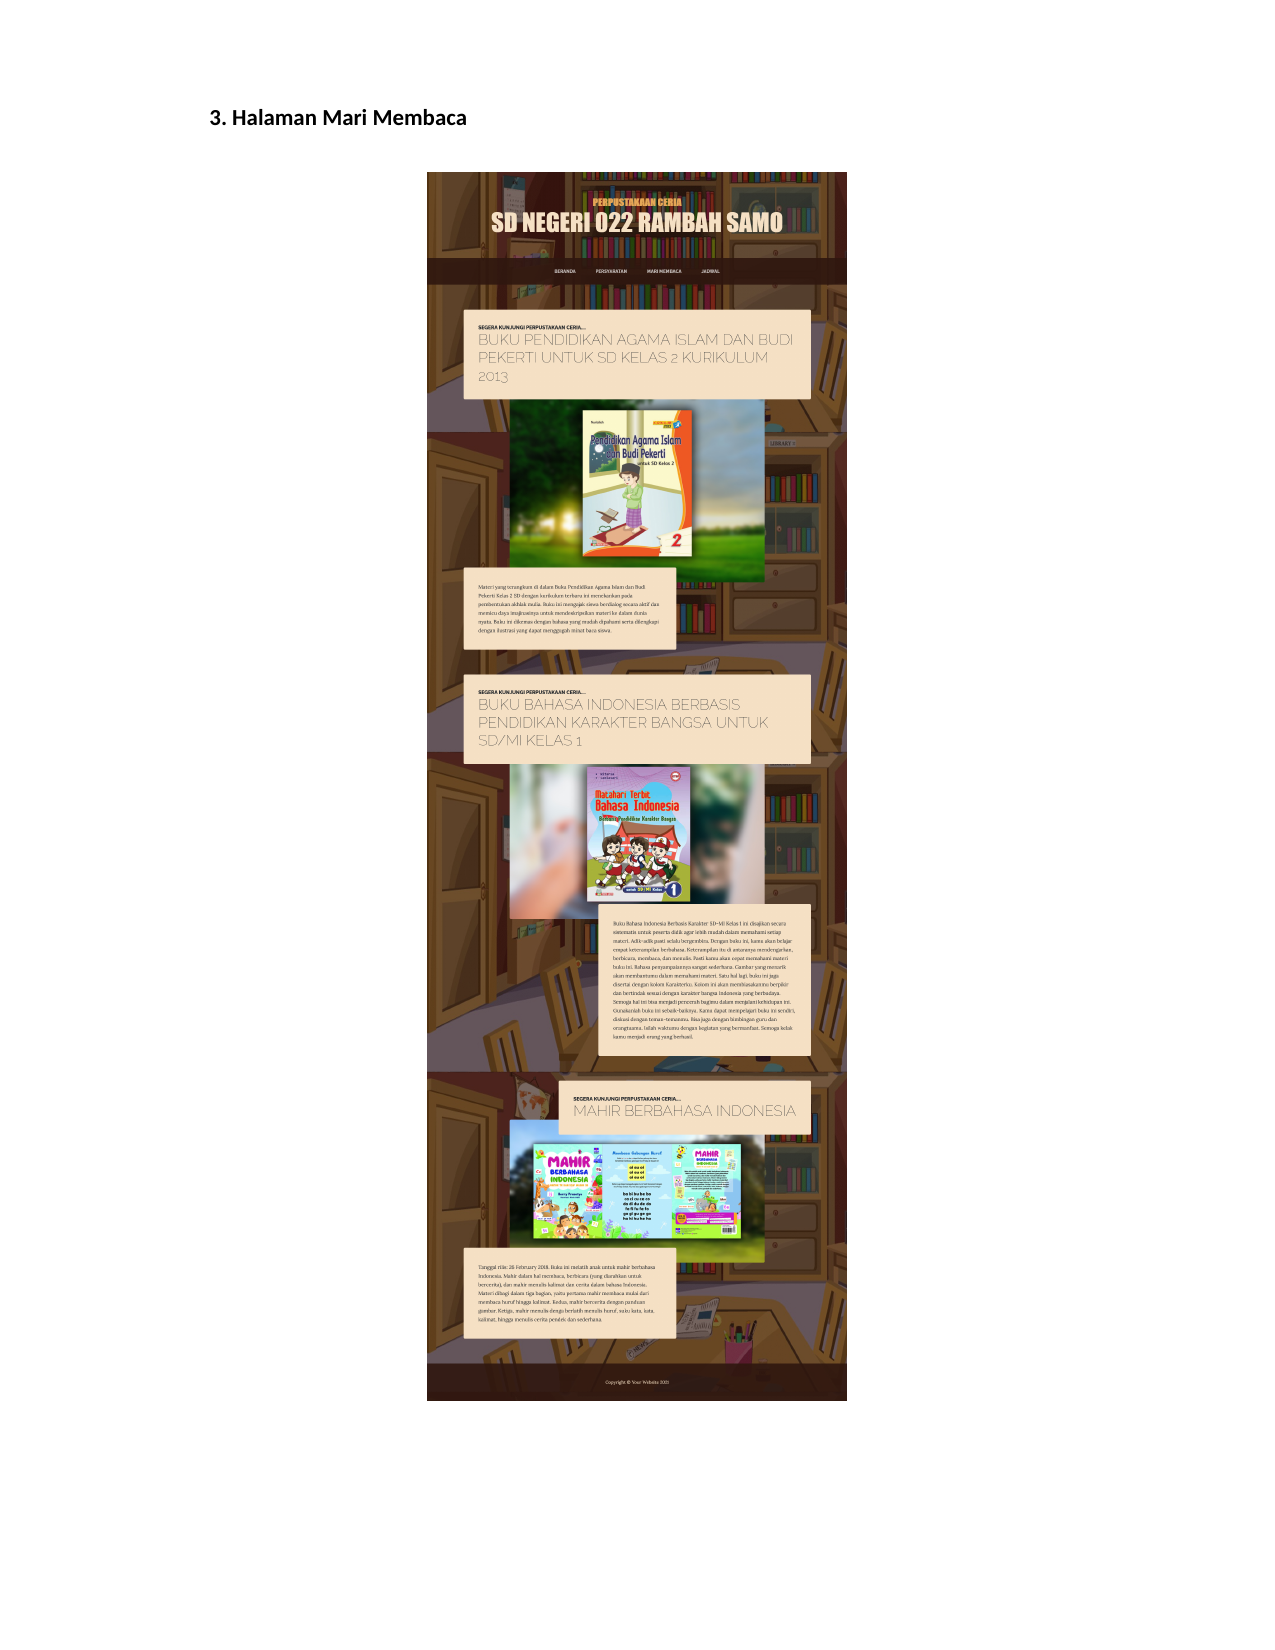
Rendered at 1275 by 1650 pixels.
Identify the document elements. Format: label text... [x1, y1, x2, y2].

text 3. Halaman Mari Membaca [150, 103, 1124, 131]
picture [427, 172, 847, 1401]
